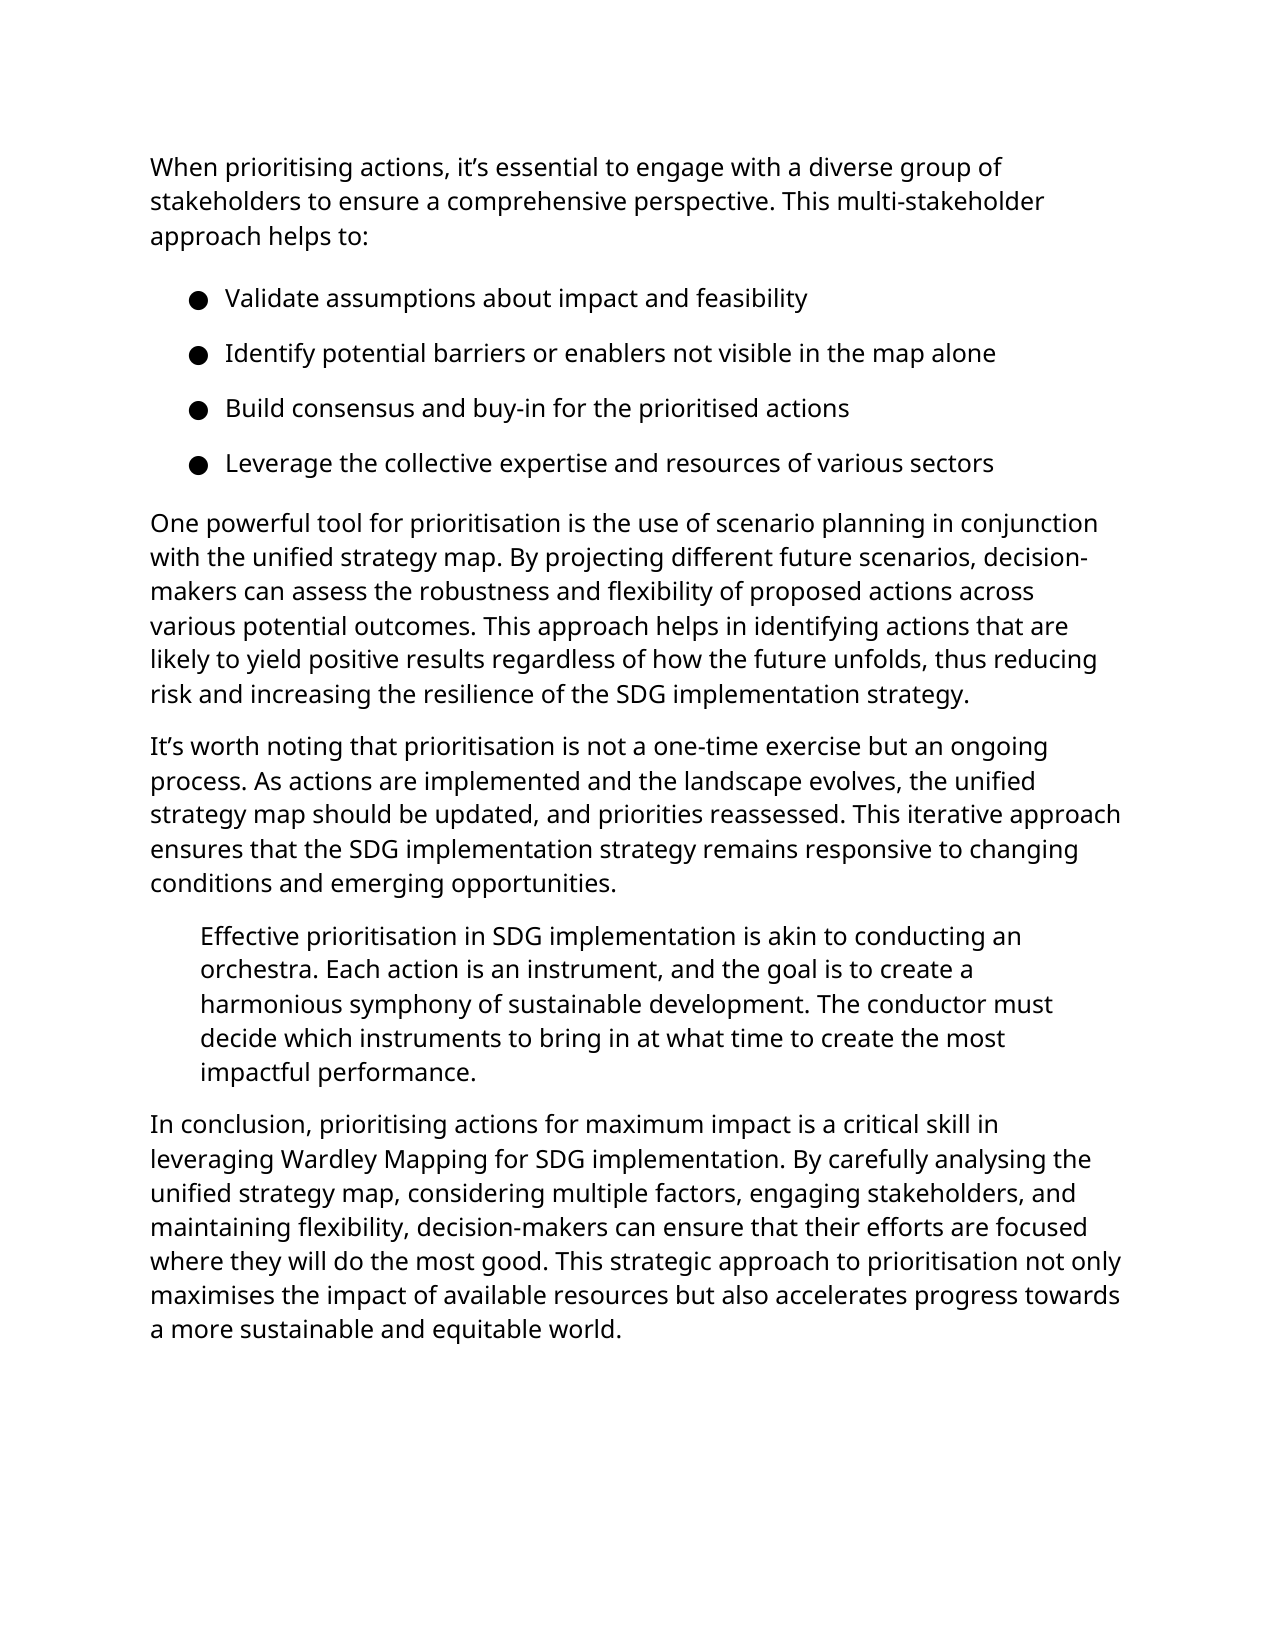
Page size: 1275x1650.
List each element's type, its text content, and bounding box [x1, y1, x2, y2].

text One powerful tool for prioritisation is the use of scenario planning in conjunction with the unified strategy map. By projecting different future scenarios, decision-makers can assess the robustness and flexibility of proposed actions across various potential outcomes. This approach helps in identifying actions that are likely to yield positive results regardless of how the future unfolds, thus reducing risk and increasing the resilience of the SDG implementation strategy. [150, 506, 1125, 710]
text When prioritising actions, it’s essential to engage with a diverse group of stakeholders to ensure a comprehensive perspective. This multi-stakeholder approach helps to: [150, 150, 1125, 252]
list Validate assumptions about impact and feasibility [187, 271, 1125, 322]
text Effective prioritisation in SDG implementation is akin to conducting an orchestra. Each action is an instrument, and the goal is to create a harmonious symphony of sustainable development. The conductor must decide which instruments to bring in at what time to create the most impactful performance. [200, 918, 1075, 1088]
list Build consensus and buy-in for the prioritised actions [187, 381, 1125, 432]
list Leverage the collective expertise and resources of various sectors [187, 436, 1125, 487]
text In conclusion, prioritising actions for maximum impact is a critical skill in leveraging Wardley Mapping for SDG implementation. By carefully analysing the unified strategy map, considering multiple factors, engaging stakeholders, and maintaining flexibility, decision-makers can ensure that their efforts are focused where they will do the most good. This strategic approach to prioritisation not only maximises the impact of available resources but also accelerates progress towards a more sustainable and equitable world. [150, 1107, 1125, 1346]
list Identify potential barriers or enablers not visible in the map alone [187, 326, 1125, 377]
text It’s worth noting that prioritisation is not a one-time exercise but an ongoing process. As actions are implemented and the landscape evolves, the unified strategy map should be updated, and priorities reassessed. This iterative approach ensures that the SDG implementation strategy remains responsive to changing conditions and emerging opportunities. [150, 729, 1125, 899]
